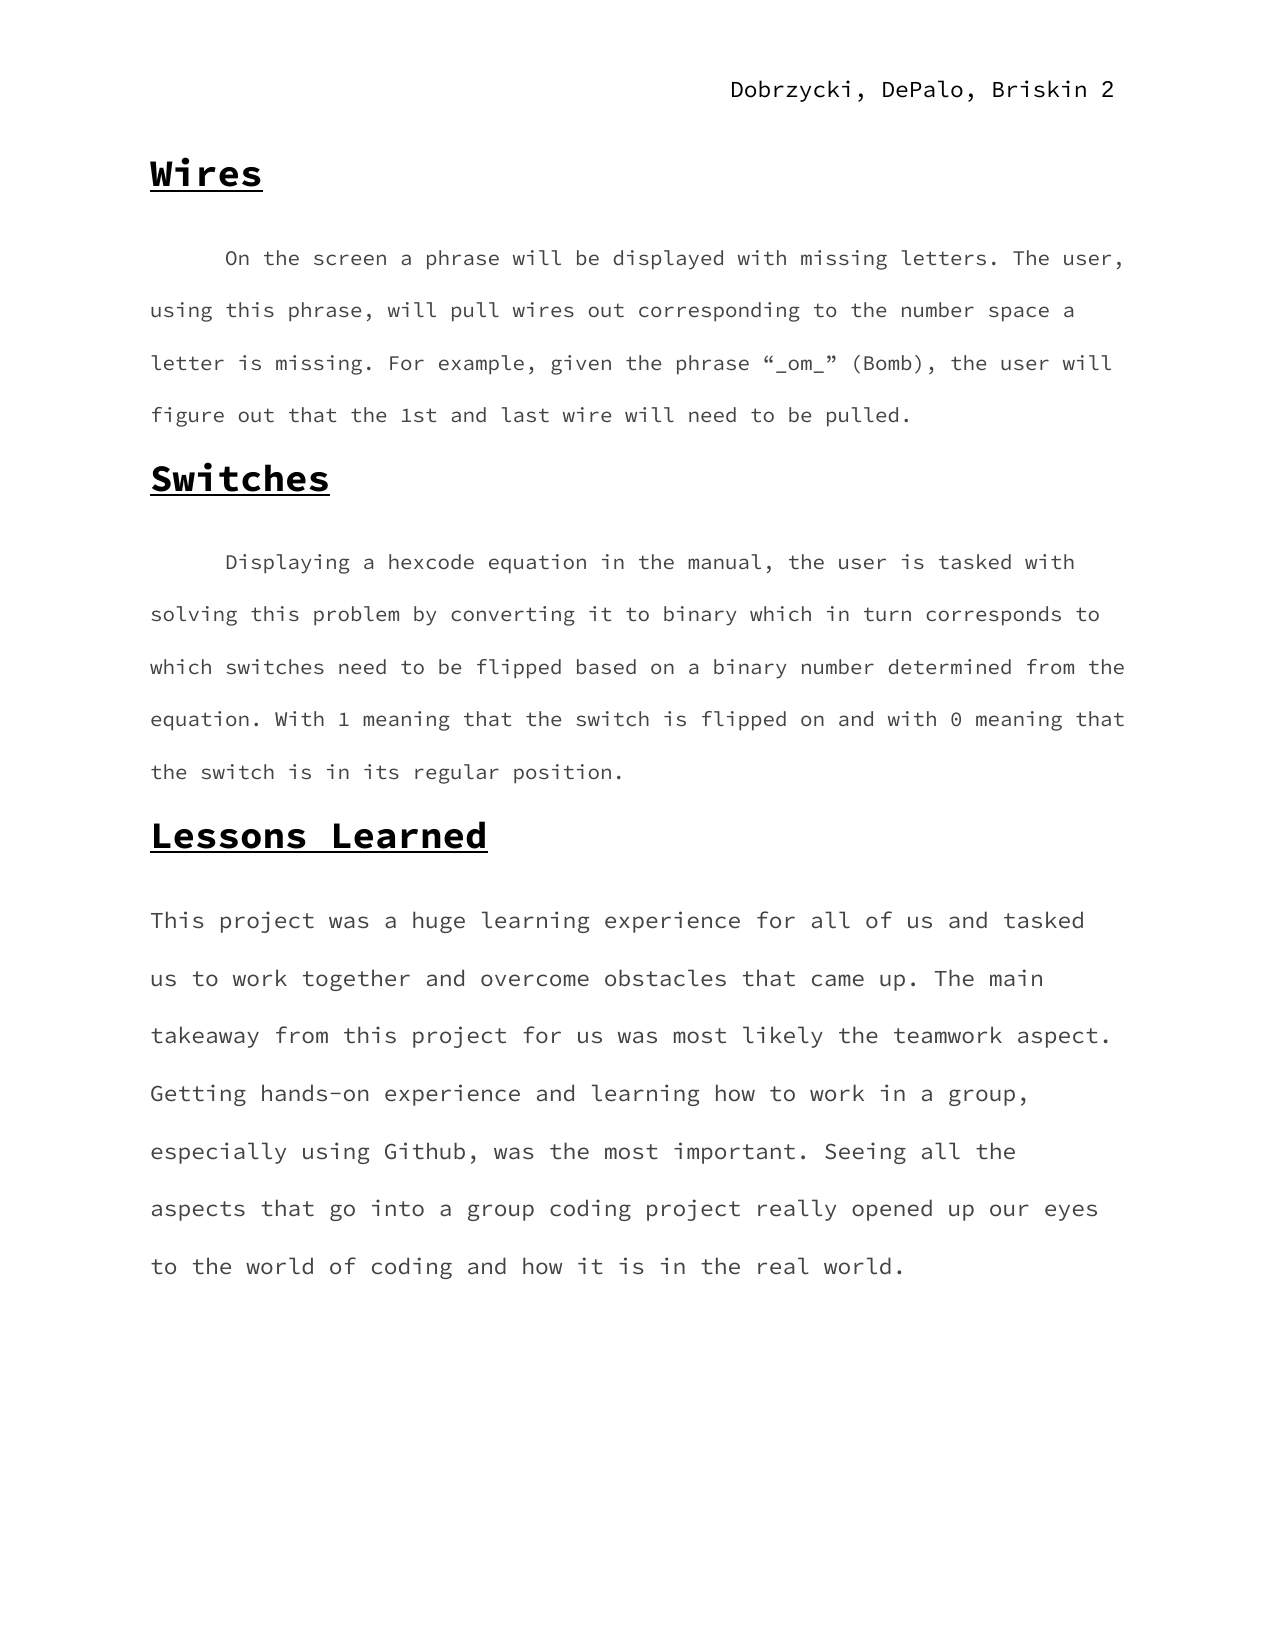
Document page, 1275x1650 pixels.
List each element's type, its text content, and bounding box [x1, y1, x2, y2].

text Displaying a hexcode equation in the manual, the user is tasked with solving this problem by converting it to binary which in turn corresponds to which switches need to be flipped based on a binary number determined from the equation. With 1 meaning that the switch is flipped on and with 0 meaning that the switch is in its regular position. [150, 549, 1125, 785]
text On the screen a phrase will be displayed with missing letters. The user, using this phrase, will pull wires out corresponding to the number space a letter is missing. For example, given the phrase “_om_” (Bomb), the user will figure out that the 1st and last wire will need to be pulled. [150, 244, 1125, 428]
text Switches [150, 454, 1125, 502]
text Lessons Learned [150, 811, 1125, 858]
text Wires [150, 150, 1125, 197]
text This project was a huge learning experience for all of us and tasked us to work together and overcome obstacles that came up. The main takeaway from this project for us was most likely the teamwork aspect. Getting hands-on experience and learning how to work in a group, especially using Github, was the most important. Seeing all the aspects that go into a group coding project really opened up our eyes to the world of coding and how it is in the real world. [150, 906, 1125, 1281]
